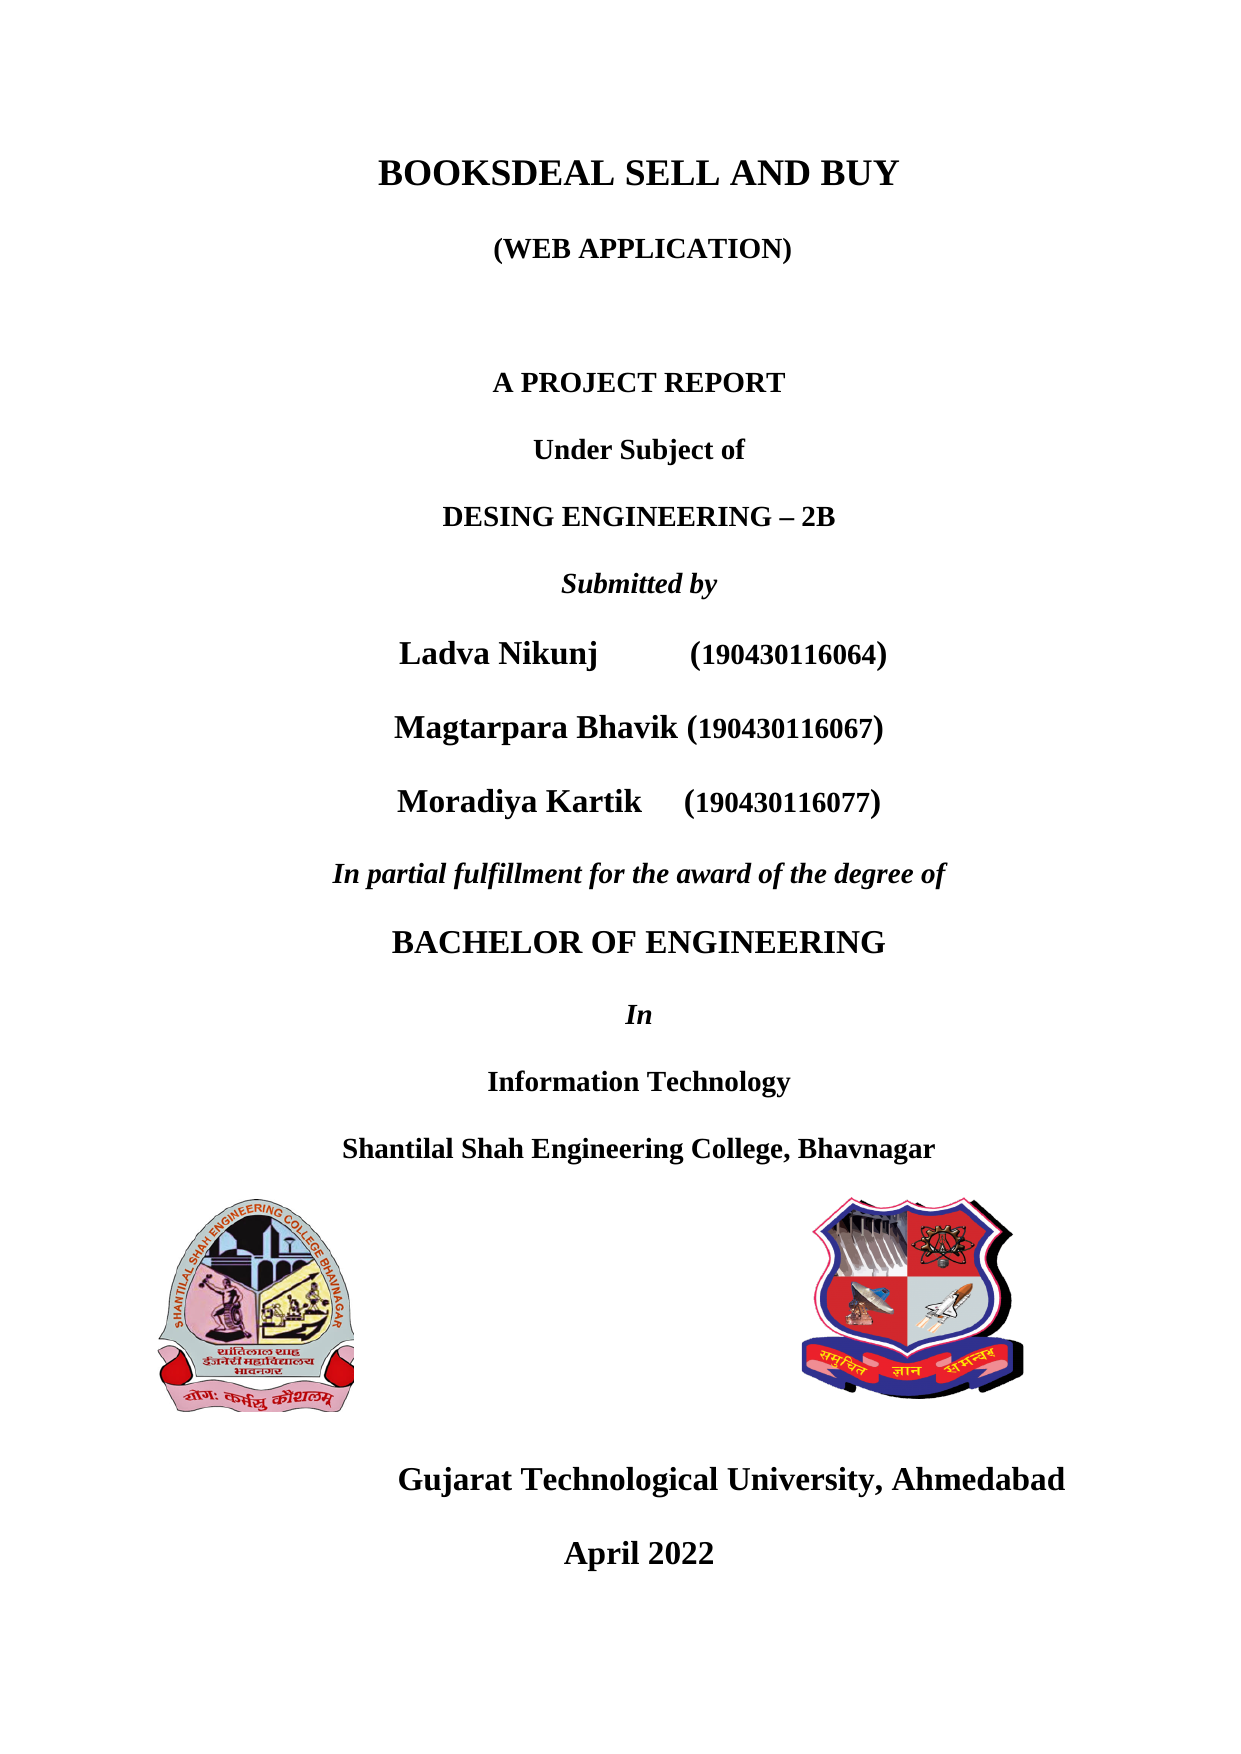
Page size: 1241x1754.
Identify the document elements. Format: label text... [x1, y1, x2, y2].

picture [157, 1199, 354, 1412]
text Shantilal Shah Engineering College, Bhavnagar [187, 1131, 1090, 1164]
text DESING ENGINEERING – 2B [187, 499, 1090, 533]
text In [187, 997, 1090, 1030]
text (WEB APPLICATION) [187, 231, 1090, 265]
text In partial fulfillment for the award of the degree of [187, 856, 1090, 889]
text A PROJECT REPORT [187, 365, 1090, 399]
text Ladva Nikunj (190430116064) [187, 633, 1090, 672]
text April 2022 [187, 1534, 1090, 1572]
text Magtarpara Bhavik (190430116067) [187, 707, 1090, 746]
text BACHELOR OF ENGINEERING [187, 923, 1090, 961]
text BOOKSDEAL SELL AND BUY [187, 150, 1090, 193]
text Gujarat Technological University, Ahmedabad [187, 1459, 1090, 1498]
picture [801, 1197, 1024, 1399]
text Submitted by [187, 566, 1090, 600]
text Under Subject of [187, 432, 1090, 466]
text Information Technology [187, 1064, 1090, 1097]
text Moradiya Kartik (190430116077) [187, 782, 1090, 820]
